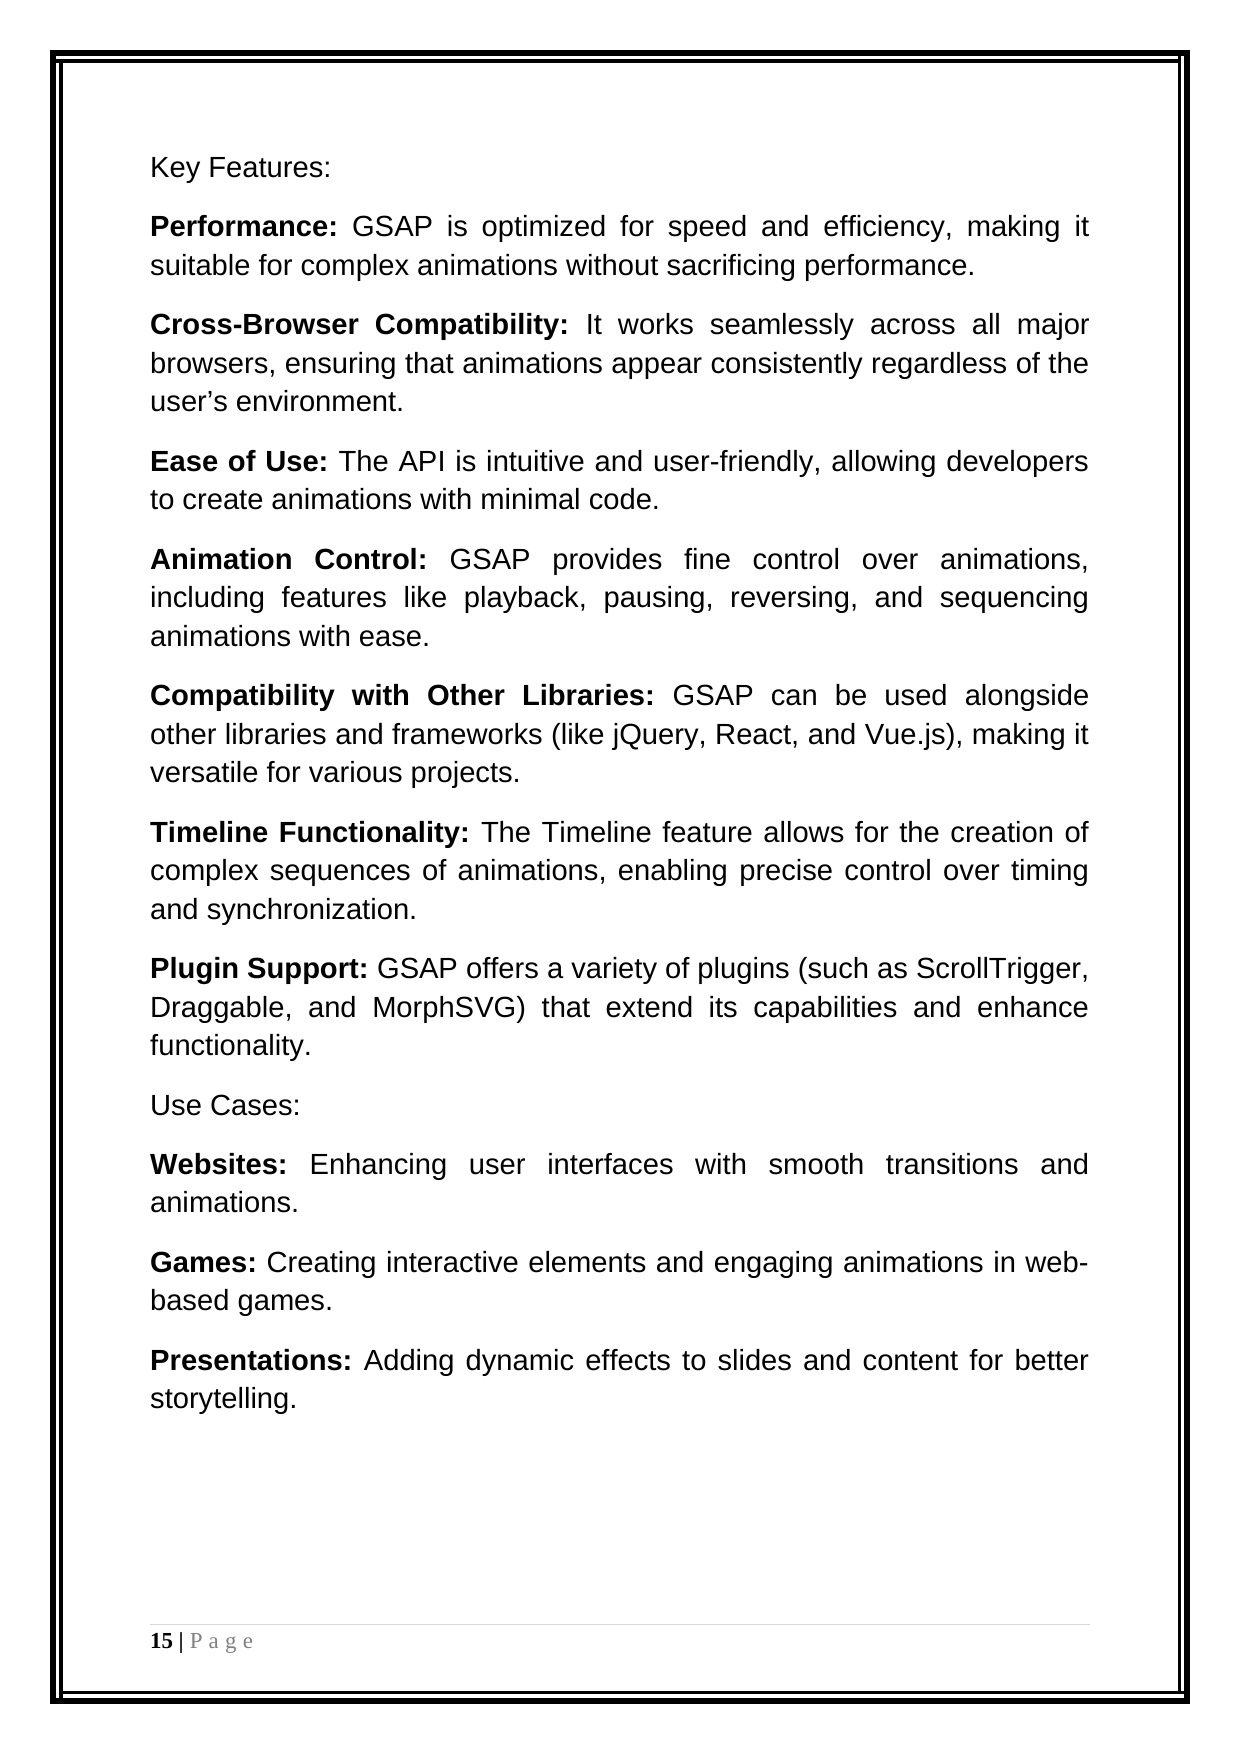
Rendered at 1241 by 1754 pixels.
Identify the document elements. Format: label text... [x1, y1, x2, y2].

subtitle Timeline Functionality: The Timeline feature allows for the creation of complex sequences of animations, enabling precise control over timing and synchronization. [150, 814, 1090, 925]
subtitle Key Features: [150, 150, 1090, 183]
subtitle Plugin Support: GSAP offers a variety of plugins (such as ScrollTrigger, Draggable, and MorphSVG) that extend its capabilities and enhance functionality. [150, 951, 1090, 1062]
subtitle Use Cases: [150, 1087, 1090, 1121]
subtitle Animation Control: GSAP provides fine control over animations, including features like playback, pausing, reversing, and sequencing animations with ease. [150, 542, 1090, 652]
subtitle Games: Creating interactive elements and engaging animations in web-based games. [150, 1245, 1090, 1317]
subtitle Presentations: Adding dynamic effects to slides and content for better storytelling. [150, 1343, 1090, 1415]
subtitle Performance: GSAP is optimized for speed and efficiency, making it suitable for complex animations without sacrificing performance. [150, 209, 1090, 281]
subtitle Cross-Browser Compatibility: It works seamlessly across all major browsers, ensuring that animations appear consistently regardless of the user’s environment. [150, 307, 1090, 418]
subtitle Ease of Use: The API is intuitive and user-friendly, allowing developers to create animations with minimal code. [150, 444, 1090, 516]
subtitle Websites: Enhancing user interfaces with smooth transitions and animations. [150, 1147, 1090, 1219]
subtitle Compatibility with Other Libraries: GSAP can be used alongside other libraries and frameworks (like jQuery, React, and Vue.js), making it versatile for various projects. [150, 678, 1090, 789]
